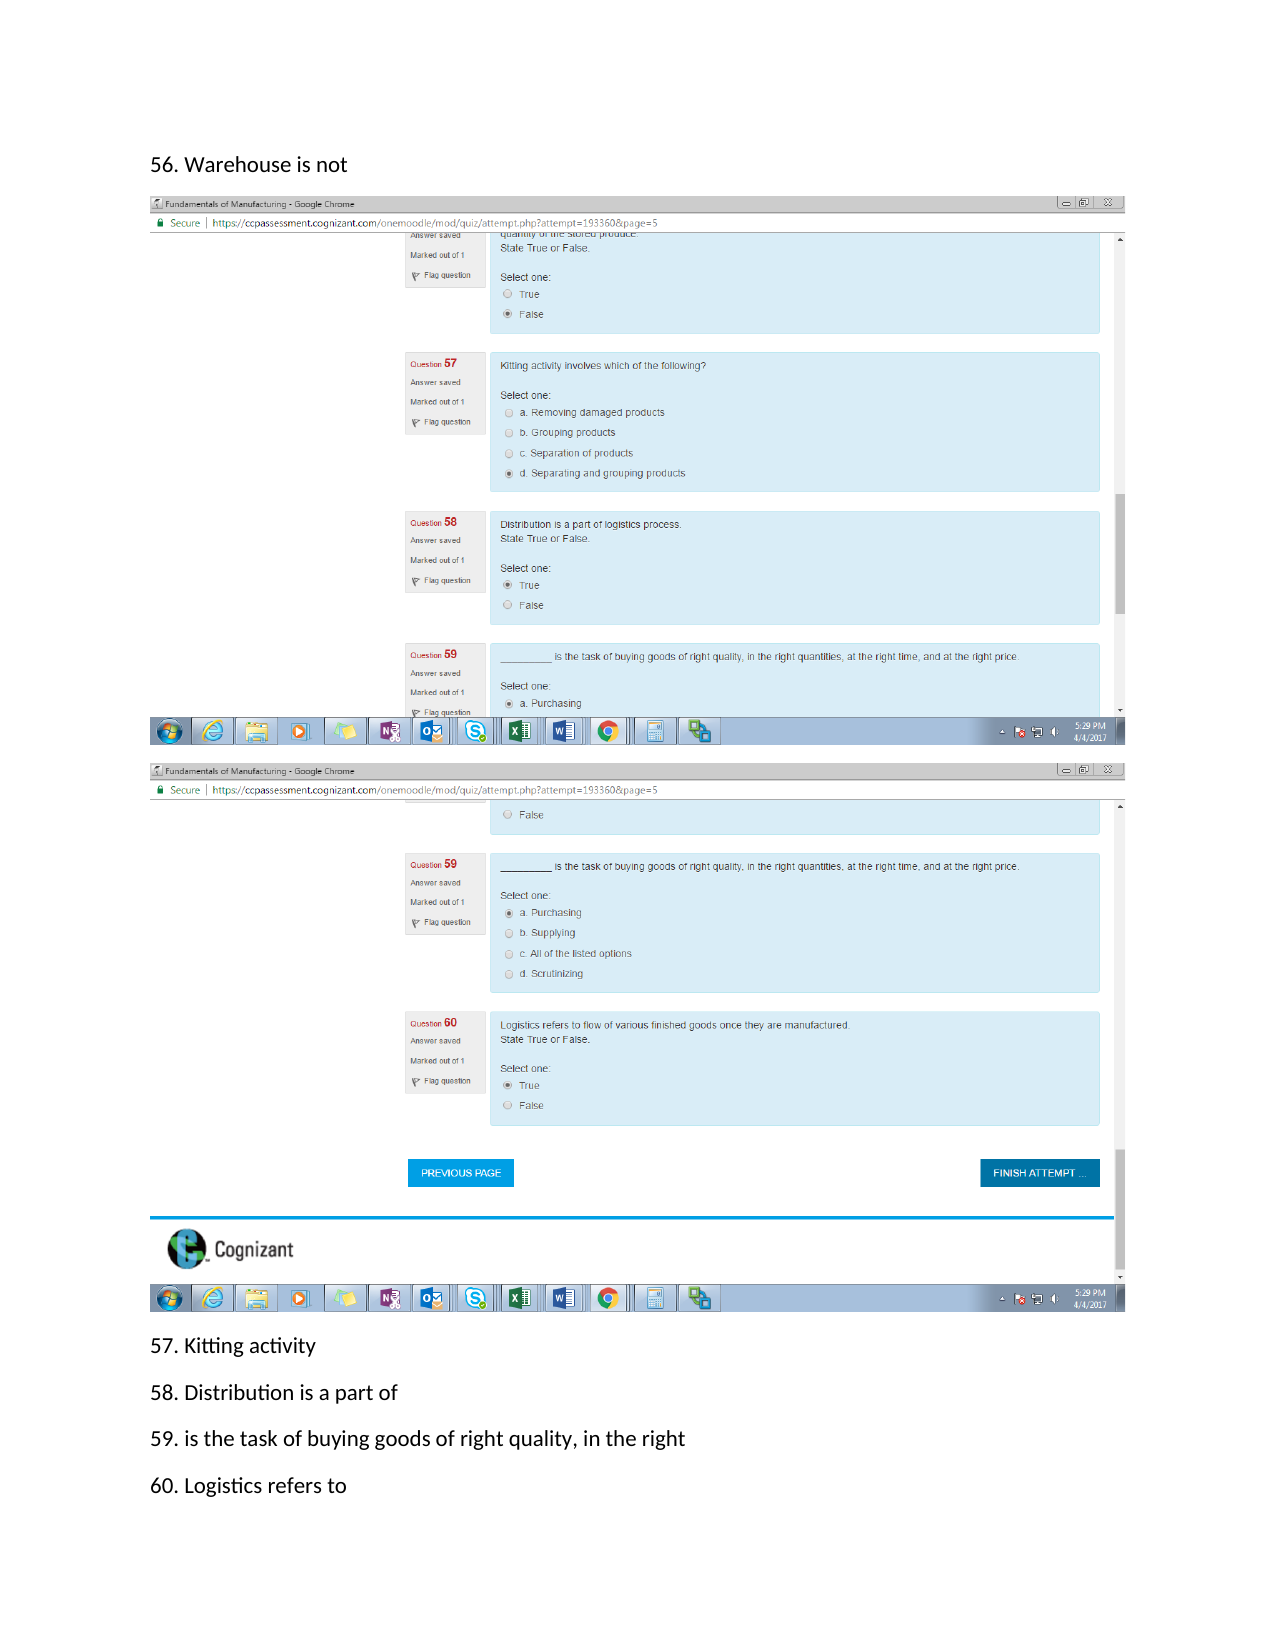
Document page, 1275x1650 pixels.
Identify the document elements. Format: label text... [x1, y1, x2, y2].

picture [150, 196, 1125, 745]
text 59. is the task of buying goods of right quality, in the right [150, 1424, 1125, 1453]
text 56. Warehouse is not [150, 150, 1125, 178]
picture [150, 763, 1125, 1312]
text 58. Distribution is a part of [150, 1378, 1125, 1406]
text 57. Kitting activity [150, 1331, 1125, 1359]
text 60. Logistics refers to [150, 1471, 1125, 1499]
